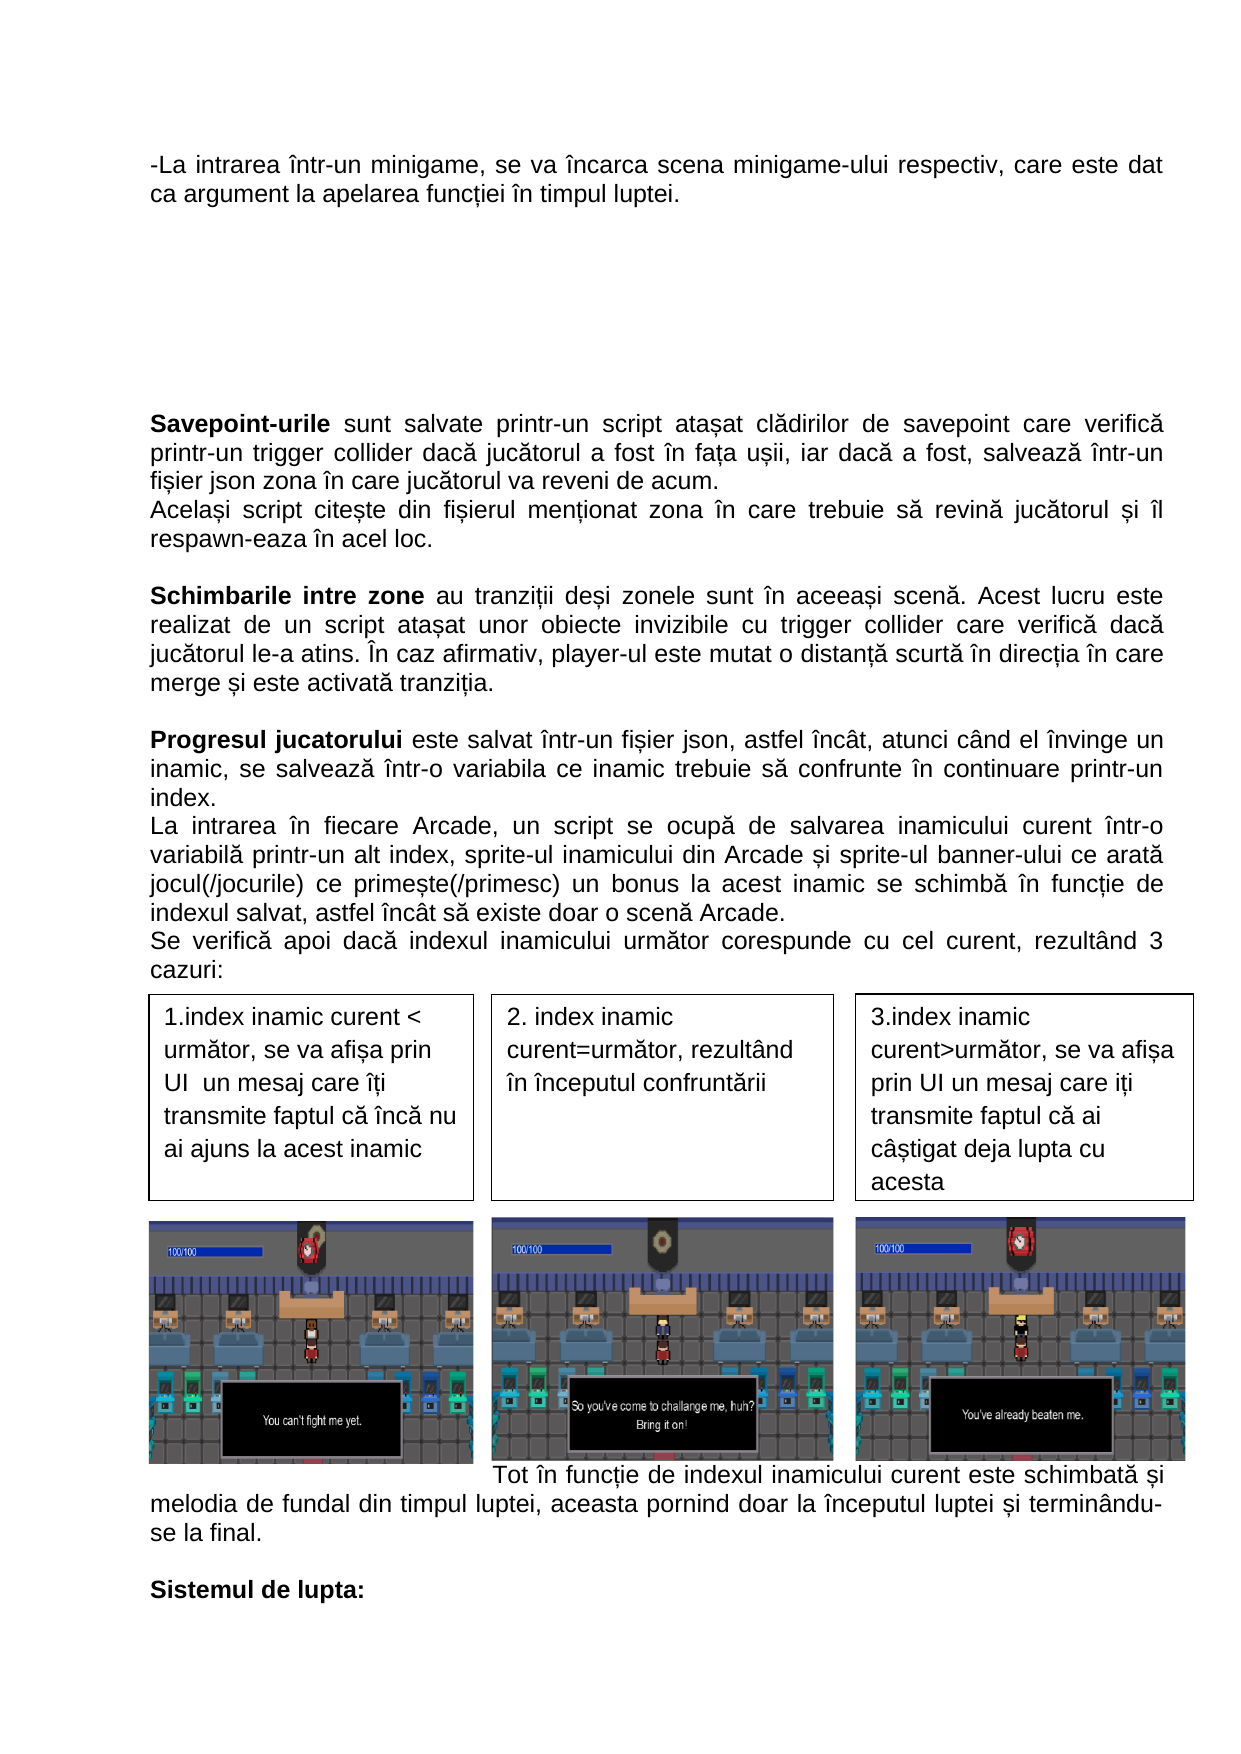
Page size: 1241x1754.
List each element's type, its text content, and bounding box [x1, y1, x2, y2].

text Schimbarile intre zone au tranziții deși zonele sunt în aceeași scenă. Acest lucru este realizat de un script atașat unor obiecte invizibile cu trigger collider care verifică dacă jucătorul le-a atins. În caz afirmativ, player-ul este mutat o distanță scurtă în direcția în care merge și este activată tranziția. [150, 581, 1165, 696]
picture [855, 1217, 1186, 1461]
text Se verifică apoi dacă indexul inamicului următor corespunde cu cel curent, rezultând 3 cazuri: [150, 926, 1165, 984]
text Savepoint-urile sunt salvate printr-un script atașat clădirilor de savepoint care verifică printr-un trigger collider dacă jucătorul a fost în fața ușii, iar dacă a fost, salvează într-un fișier json zona în care jucătorul va reveni de acum. [150, 409, 1165, 495]
picture [148, 1221, 474, 1464]
picture [491, 1217, 834, 1461]
text Progresul jucatorului este salvat într-un fișier json, astfel încât, atunci când el învinge un inamic, se salvează într-o variabila ce inamic trebuie să confrunte în continuare printr-un index. [150, 725, 1165, 811]
text Sistemul de lupta: [150, 1575, 1165, 1604]
text -La intrarea într-un minigame, se va încarca scena minigame-ului respectiv, care este dat ca argument la apelarea funcției în timpul luptei. [150, 150, 1165, 207]
text Tot în funcție de indexul inamicului curent este schimbată și melodia de fundal din timpul luptei, aceasta pornind doar la începutul luptei și terminându-se la final. [150, 1269, 1165, 1546]
text Același script citește din fișierul menționat zona în care trebuie să revină jucătorul și îl respawn-eaza în acel loc. [150, 495, 1165, 552]
text La intrarea în fiecare Arcade, un script se ocupă de salvarea inamicului curent într-o variabilă printr-un alt index, sprite-ul inamicului din Arcade și sprite-ul banner-ului ce arată jocul(/jocurile) ce primește(/primesc) un bonus la acest inamic se schimbă în funcție de indexul salvat, astfel încât să existe doar o scenă Arcade. [150, 811, 1165, 926]
